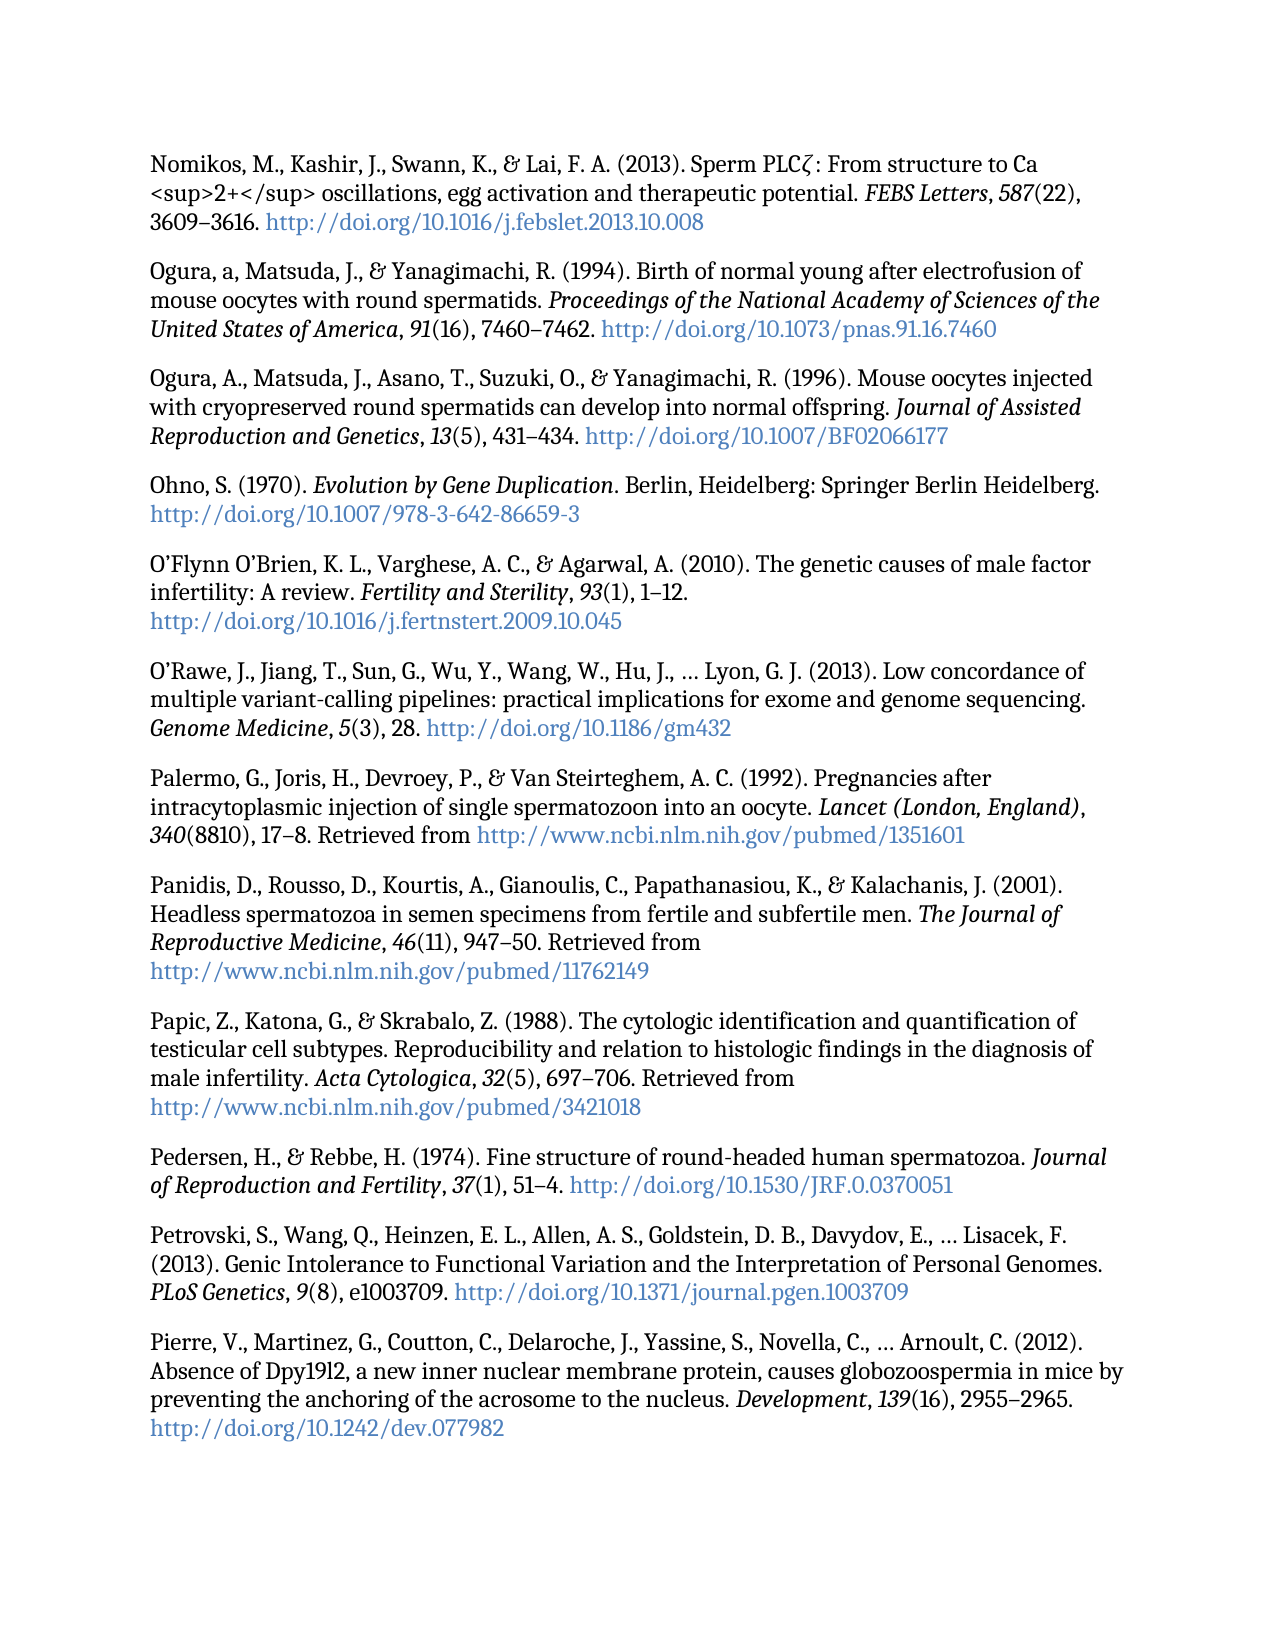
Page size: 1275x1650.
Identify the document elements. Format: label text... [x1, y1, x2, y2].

text O’Flynn O’Brien, K. L., Varghese, A. C., & Agarwal, A. (2010). The genetic causes of male factor infertility: A review. Fertility and Sterility, 93(1), 1–12. http://doi.org/10.1016/j.fertnstert.2009.10.045 [150, 549, 1125, 636]
text Ohno, S. (1970). Evolution by Gene Duplication. Berlin, Heidelberg: Springer Berlin Heidelberg. http://doi.org/10.1007/978-3-642-86659-3 [150, 471, 1125, 529]
text Ogura, A., Matsuda, J., Asano, T., Suzuki, O., & Yanagimachi, R. (1996). Mouse oocytes injected with cryopreserved round spermatids can develop into normal offspring. Journal of Assisted Reproduction and Genetics, 13(5), 431–434. http://doi.org/10.1007/BF02066177 [150, 364, 1125, 450]
text Palermo, G., Joris, H., Devroey, P., & Van Steirteghem, A. C. (1992). Pregnancies after intracytoplasmic injection of single spermatozoon into an oocyte. Lancet (London, England), 340(8810), 17–8. Retrieved from http://www.ncbi.nlm.nih.gov/pubmed/1351601 [150, 764, 1125, 850]
text O’Rawe, J., Jiang, T., Sun, G., Wu, Y., Wang, W., Hu, J., … Lyon, G. J. (2013). Low concordance of multiple variant-calling pipelines: practical implications for exome and genome sequencing. Genome Medicine, 5(3), 28. http://doi.org/10.1186/gm432 [150, 657, 1125, 743]
text Pierre, V., Martinez, G., Coutton, C., Delaroche, J., Yassine, S., Novella, C., … Arnoult, C. (2012). Absence of Dpy19l2, a new inner nuclear membrane protein, causes globozoospermia in mice by preventing the anchoring of the acrosome to the nucleus. Development, 139(16), 2955–2965. http://doi.org/10.1242/dev.077982 [150, 1328, 1125, 1443]
text Ogura, a, Matsuda, J., & Yanagimachi, R. (1994). Birth of normal young after electrofusion of mouse oocytes with round spermatids. Proceedings of the National Academy of Sciences of the United States of America, 91(16), 7460–7462. http://doi.org/10.1073/pnas.91.16.7460 [150, 257, 1125, 343]
text Petrovski, S., Wang, Q., Heinzen, E. L., Allen, A. S., Goldstein, D. B., Davydov, E., … Lisacek, F. (2013). Genic Intolerance to Functional Variation and the Interpretation of Personal Genomes. PLoS Genetics, 9(8), e1003709. http://doi.org/10.1371/journal.pgen.1003709 [150, 1221, 1125, 1307]
text Panidis, D., Rousso, D., Kourtis, A., Gianoulis, C., Papathanasiou, K., & Kalachanis, J. (2001). Headless spermatozoa in semen specimens from fertile and subfertile men. The Journal of Reproductive Medicine, 46(11), 947–50. Retrieved from http://www.ncbi.nlm.nih.gov/pubmed/11762149 [150, 871, 1125, 986]
text Papic, Z., Katona, G., & Skrabalo, Z. (1988). The cytologic identification and quantification of testicular cell subtypes. Reproducibility and relation to histologic findings in the diagnosis of male infertility. Acta Cytologica, 32(5), 697–706. Retrieved from http://www.ncbi.nlm.nih.gov/pubmed/3421018 [150, 1007, 1125, 1122]
text Pedersen, H., & Rebbe, H. (1974). Fine structure of round-headed human spermatozoa. Journal of Reproduction and Fertility, 37(1), 51–4. http://doi.org/10.1530/JRF.0.0370051 [150, 1142, 1125, 1200]
text Nomikos, M., Kashir, J., Swann, K., & Lai, F. A. (2013). Sperm PLC: From structure to Ca <sup>2+</sup> oscillations, egg activation and therapeutic potential. FEBS Letters, 587(22), 3609–3616. http://doi.org/10.1016/j.febslet.2013.10.008 [150, 150, 1125, 236]
